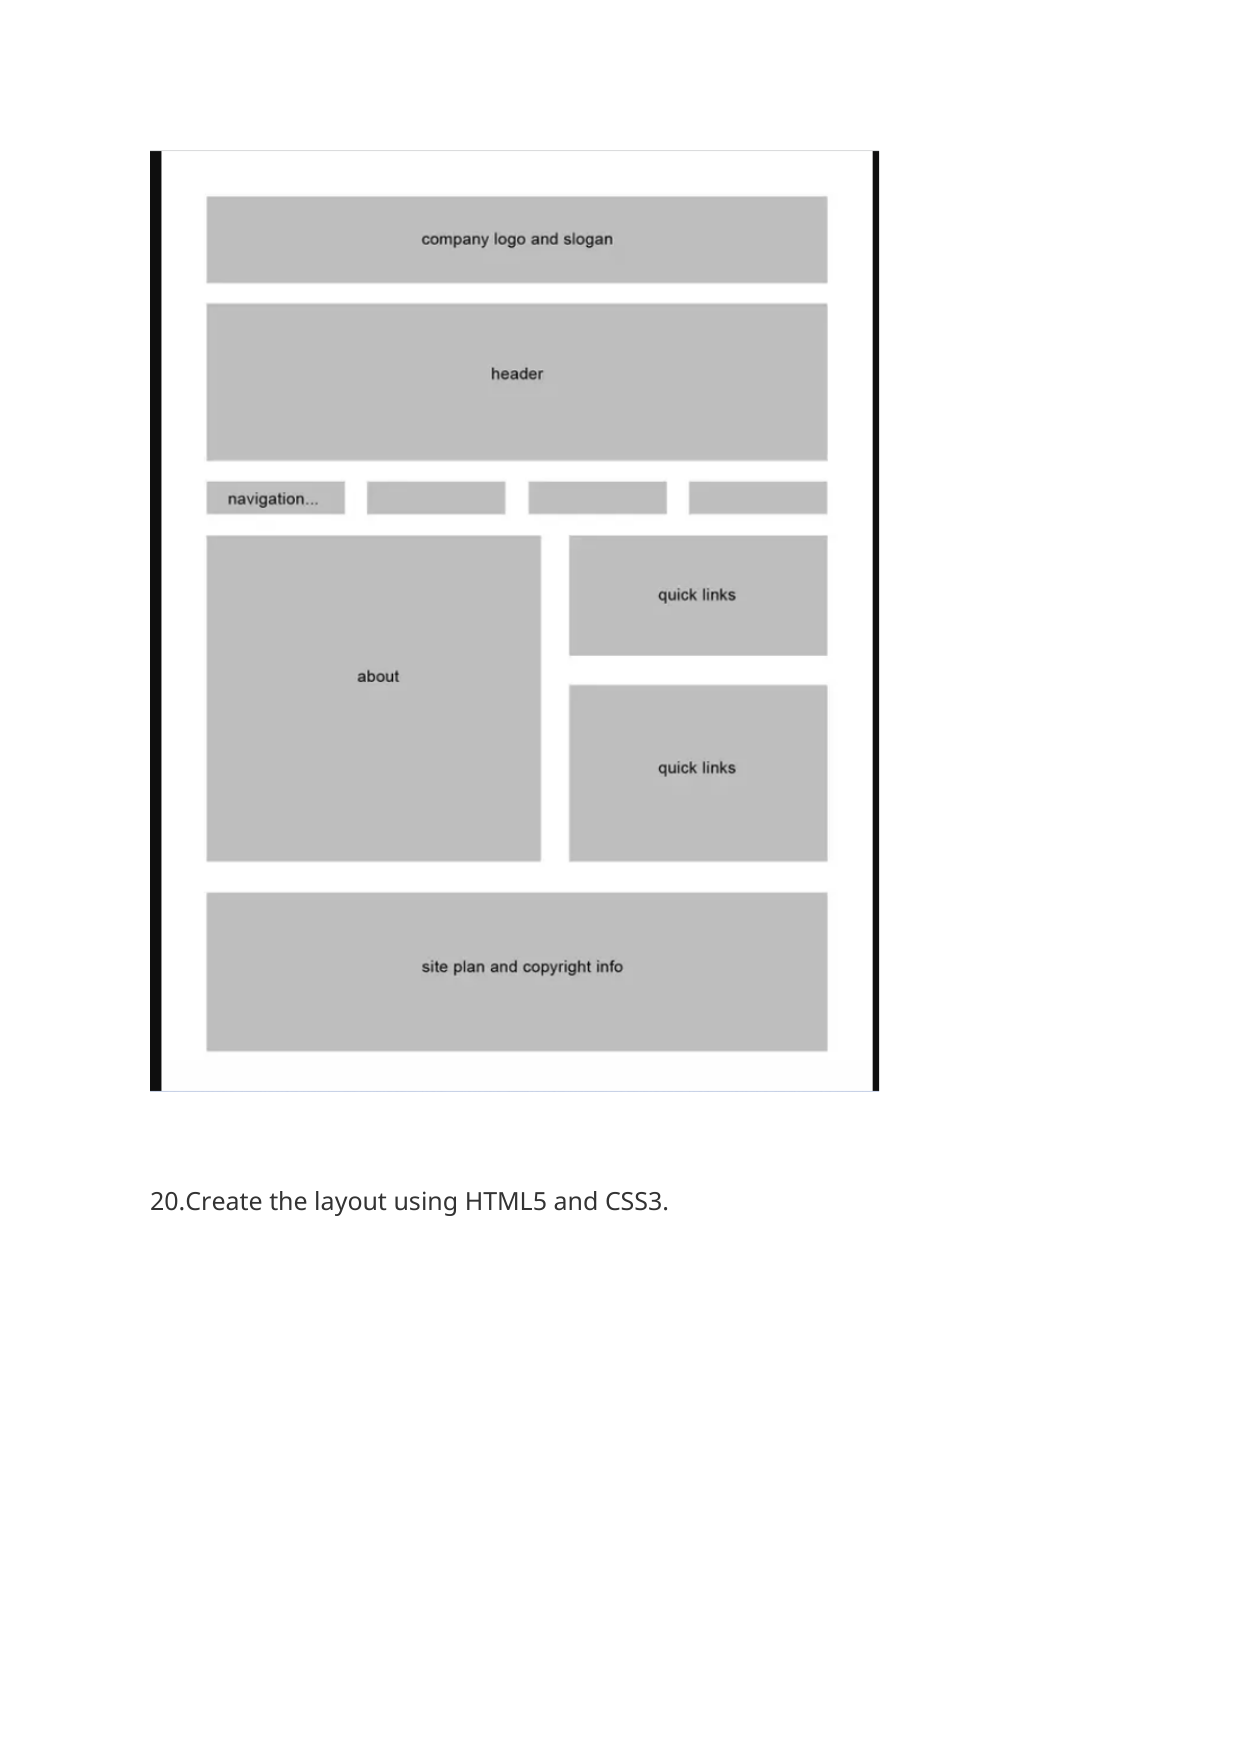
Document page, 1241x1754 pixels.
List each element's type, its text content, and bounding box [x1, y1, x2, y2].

picture [150, 150, 880, 1092]
text 20.Create the layout using HTML5 and CSS3. [150, 1184, 1090, 1218]
